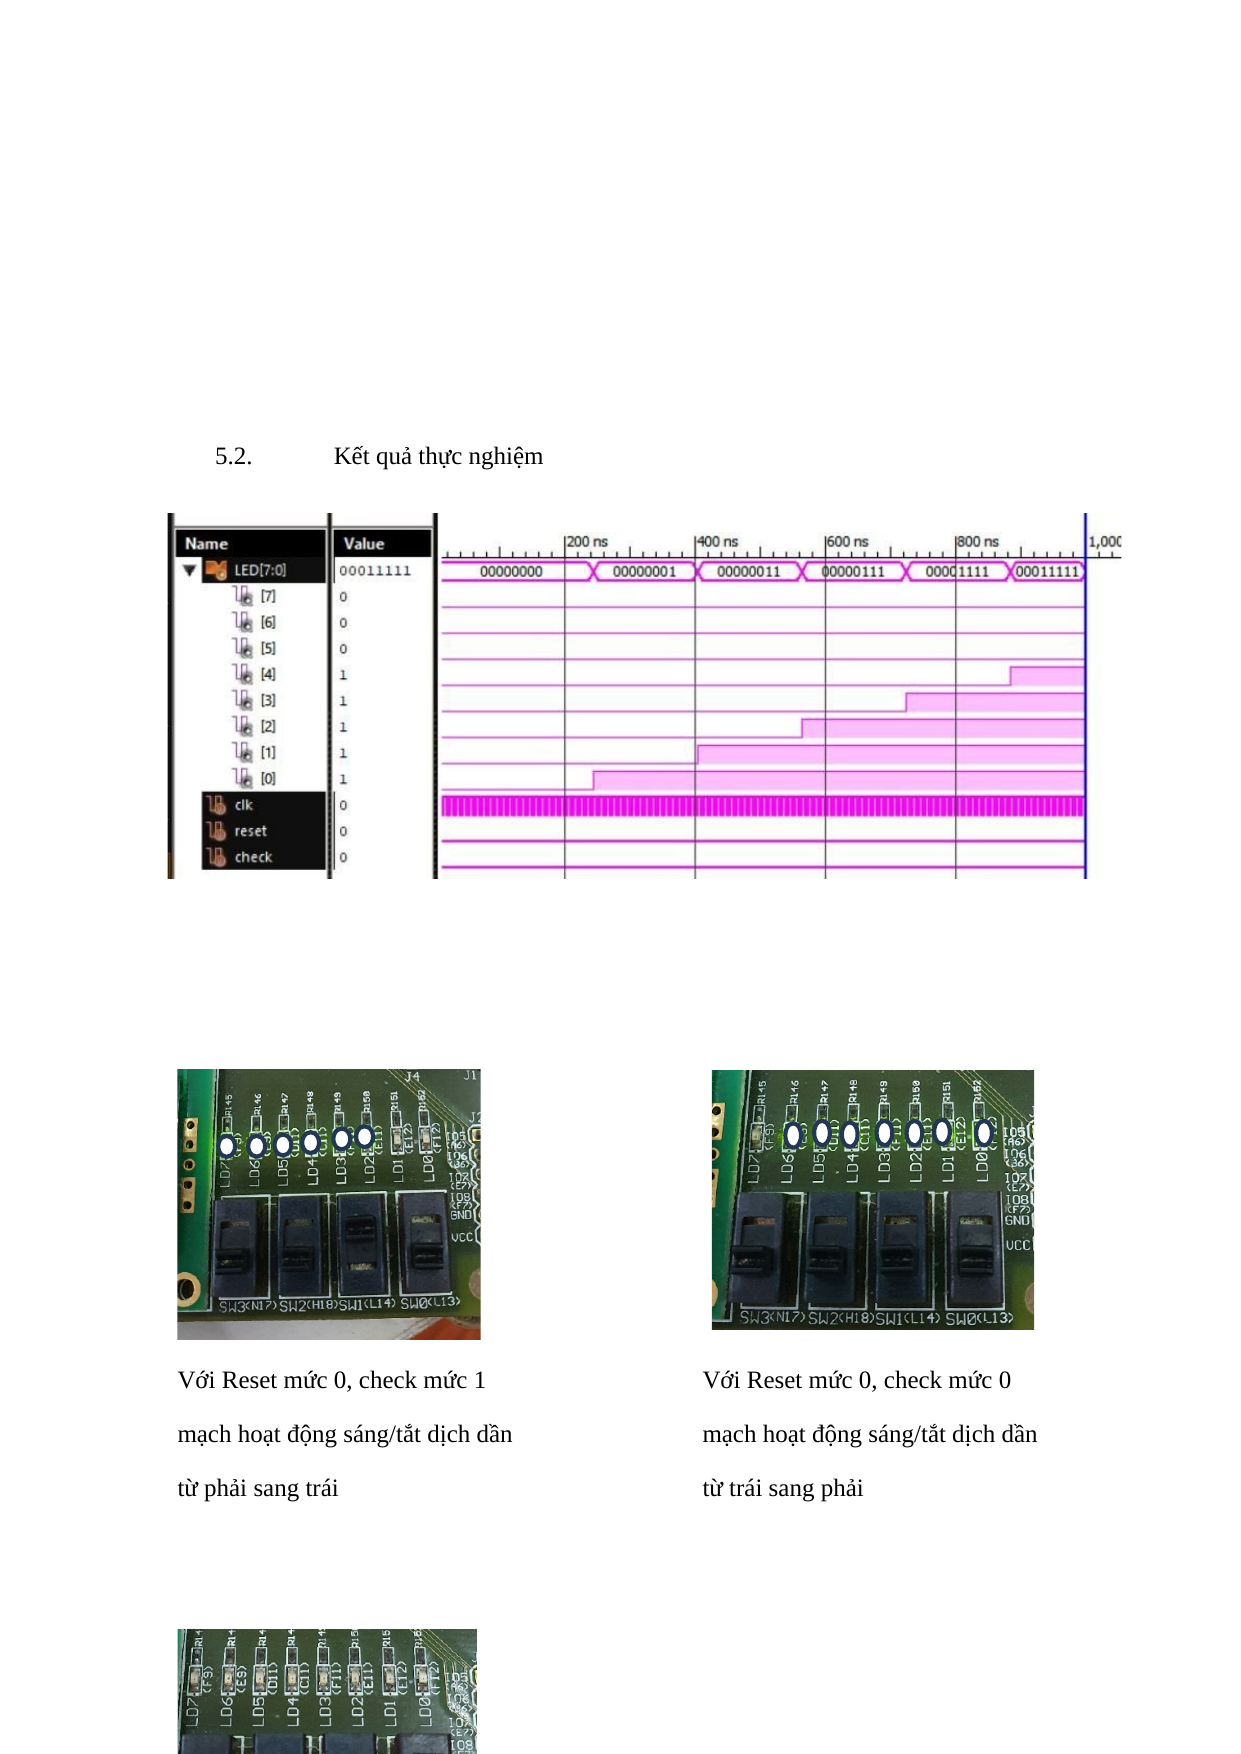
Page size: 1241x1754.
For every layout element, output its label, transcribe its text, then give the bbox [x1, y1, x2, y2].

text Với Reset mức 0, check mức 1 Với Reset mức 0, check mức 0 [177, 1365, 1122, 1394]
text mạch hoạt động sáng/tắt dịch dần mạch hoạt động sáng/tắt dịch dần [177, 1419, 1122, 1448]
picture [177, 1069, 481, 1340]
text từ phải sang trái từ trái sang phải [177, 1473, 1122, 1502]
list Kết quả thực nghiệm [215, 441, 1122, 470]
picture [177, 1629, 477, 1754]
picture [711, 1070, 1035, 1330]
picture [167, 513, 1122, 879]
